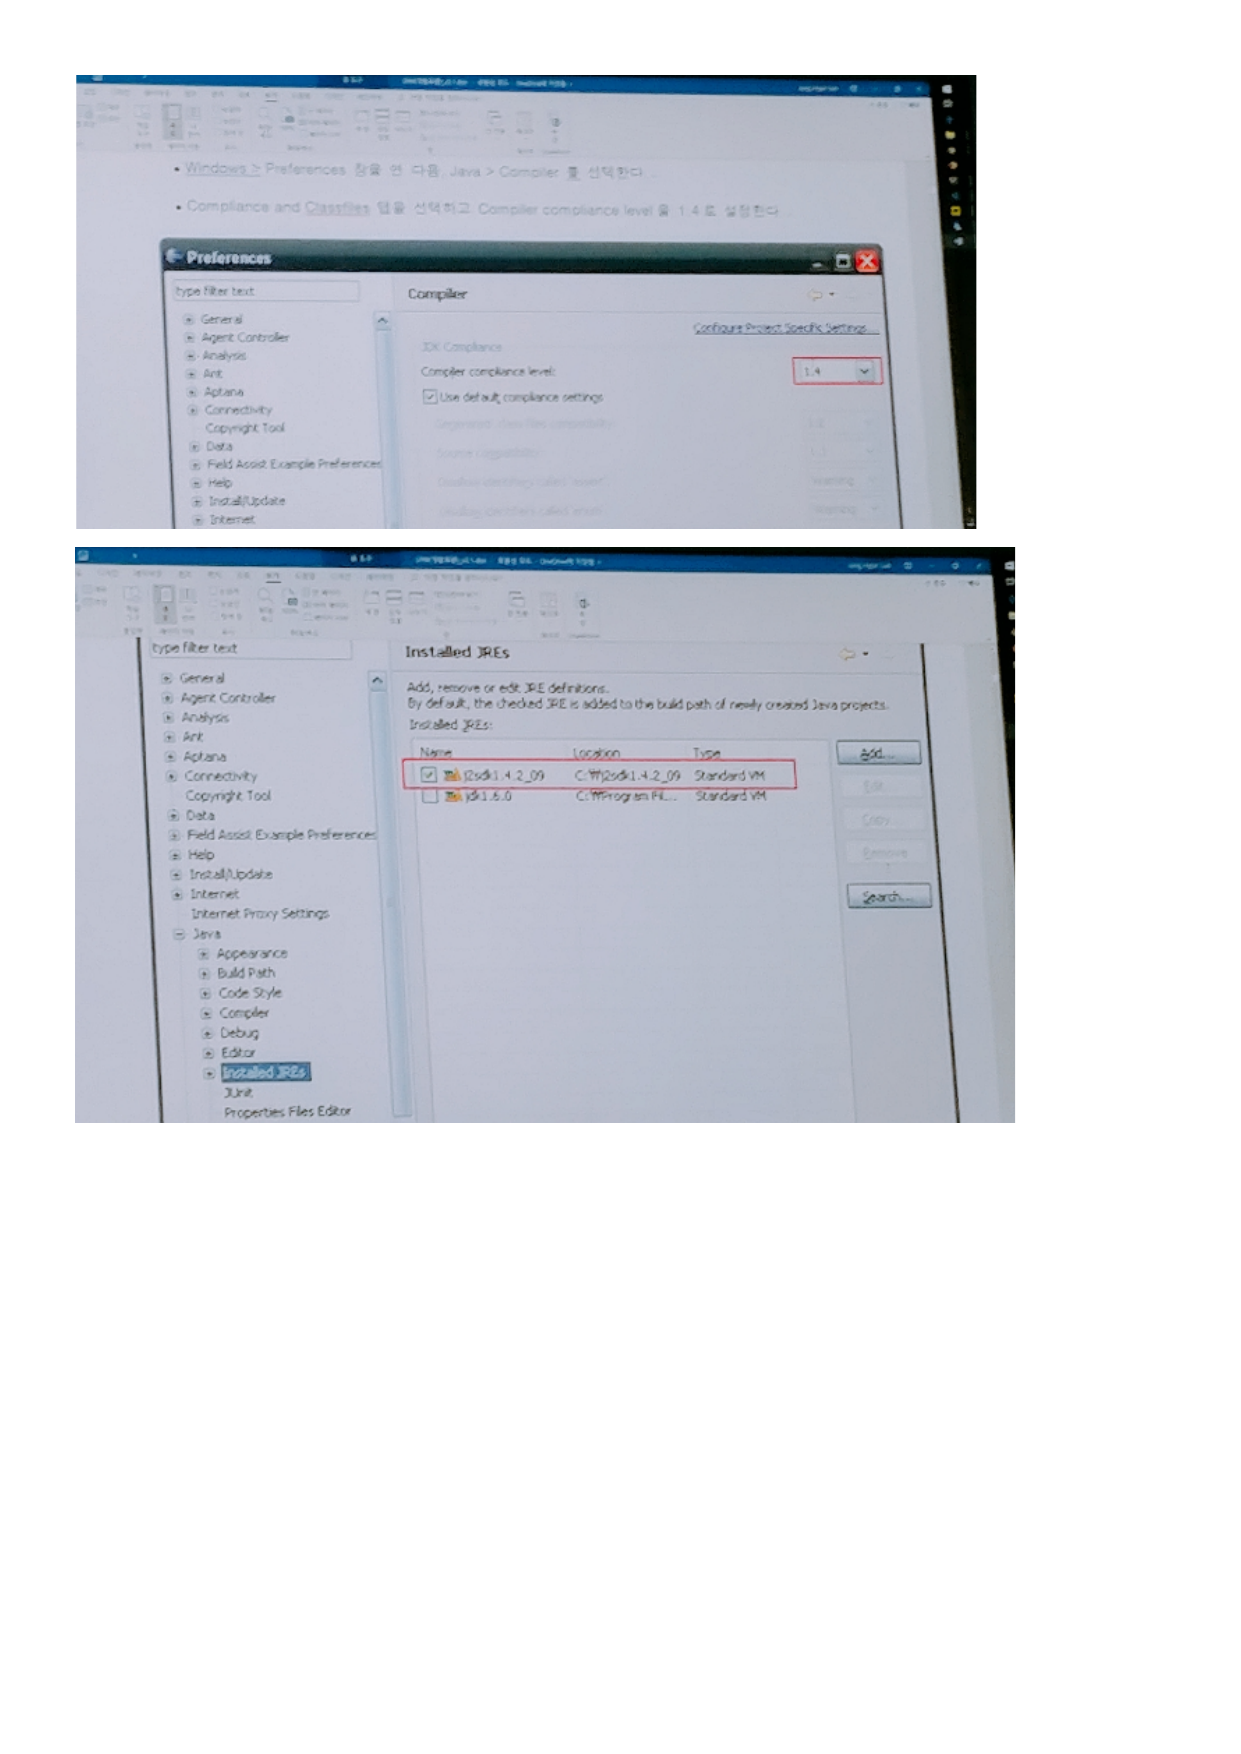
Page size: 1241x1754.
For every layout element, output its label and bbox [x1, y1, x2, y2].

picture [75, 547, 1016, 1123]
picture [75, 75, 977, 529]
